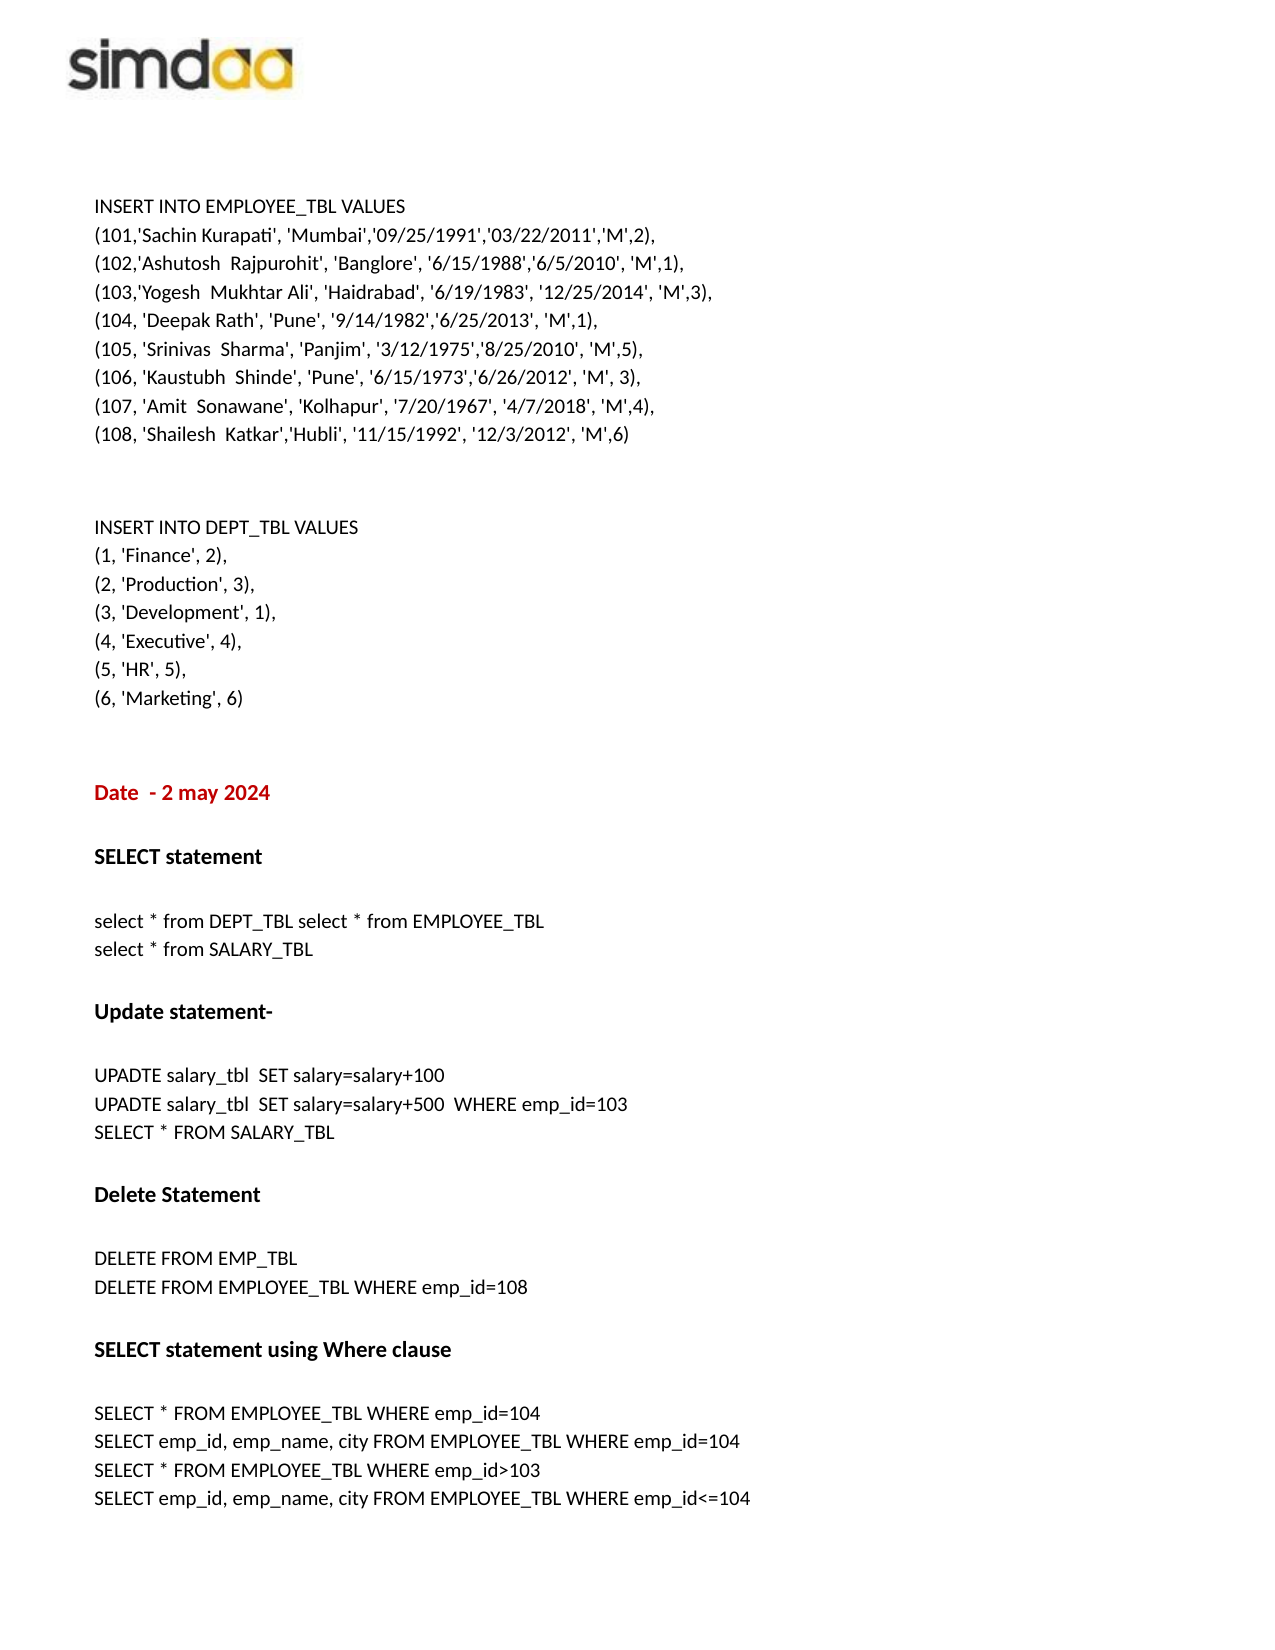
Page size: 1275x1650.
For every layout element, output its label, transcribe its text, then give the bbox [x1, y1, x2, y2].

text (5, 'HR', 5), [94, 656, 1105, 682]
text SELECT * FROM EMPLOYEE_TBL WHERE emp_id=104 [94, 1400, 1105, 1426]
text (103,'Yogesh Mukhtar Ali', 'Haidrabad', '6/19/1983', '12/25/2014', 'M',3), [94, 279, 1105, 304]
text INSERT INTO EMPLOYEE_TBL VALUES [94, 194, 1105, 219]
text DELETE FROM EMP_TBL [94, 1246, 1105, 1271]
text SELECT * FROM SALARY_TBL [94, 1119, 1105, 1145]
text (108, 'Shailesh Katkar','Hubli', '11/15/1992', '12/3/2012', 'M',6) [94, 421, 1105, 447]
text (106, 'Kaustubh Shinde', 'Pune', '6/15/1973','6/26/2012', 'M', 3), [94, 364, 1105, 390]
subtitle SELECT statement [94, 842, 1105, 871]
text INSERT INTO DEPT_TBL VALUES [94, 514, 1105, 540]
text SELECT emp_id, emp_name, city FROM EMPLOYEE_TBL WHERE emp_id=104 [94, 1428, 1105, 1454]
text SELECT emp_id, emp_name, city FROM EMPLOYEE_TBL WHERE emp_id<=104 [94, 1485, 1105, 1511]
text select * from DEPT_TBL select * from EMPLOYEE_TBL [94, 908, 1105, 933]
text (6, 'Marketing', 6) [94, 685, 1105, 710]
text (105, 'Srinivas Sharma', 'Panjim', '3/12/1975','8/25/2010', 'M',5), [94, 336, 1105, 361]
text UPADTE salary_tbl SET salary=salary+500 WHERE emp_id=103 [94, 1091, 1105, 1116]
text (101,'Sachin Kurapati', 'Mumbai','09/25/1991','03/22/2011','M',2), [94, 222, 1105, 248]
text SELECT * FROM EMPLOYEE_TBL WHERE emp_id>103 [94, 1457, 1105, 1482]
text (107, 'Amit Sonawane', 'Kolhapur', '7/20/1967', '4/7/2018', 'M',4), [94, 393, 1105, 418]
text select * from SALARY_TBL [94, 936, 1105, 962]
picture [65, 37, 305, 100]
text (4, 'Executive', 4), [94, 628, 1105, 653]
text (104, 'Deepak Rath', 'Pune', '9/14/1982','6/25/2013', 'M',1), [94, 307, 1105, 333]
text UPADTE salary_tbl SET salary=salary+100 [94, 1062, 1105, 1088]
text (102,'Ashutosh Rajpurohit', 'Banglore', '6/15/1988','6/5/2010', 'M',1), [94, 251, 1105, 276]
text (3, 'Development', 1), [94, 599, 1105, 625]
subtitle Update statement- [94, 997, 1105, 1025]
text (2, 'Production', 3), [94, 571, 1105, 597]
subtitle Delete Statement [94, 1180, 1105, 1208]
text (1, 'Finance', 2), [94, 543, 1105, 568]
text Date - 2 may 2024 [94, 778, 1105, 806]
subtitle SELECT statement using Where clause [94, 1335, 1105, 1363]
text DELETE FROM EMPLOYEE_TBL WHERE emp_id=108 [94, 1274, 1105, 1299]
